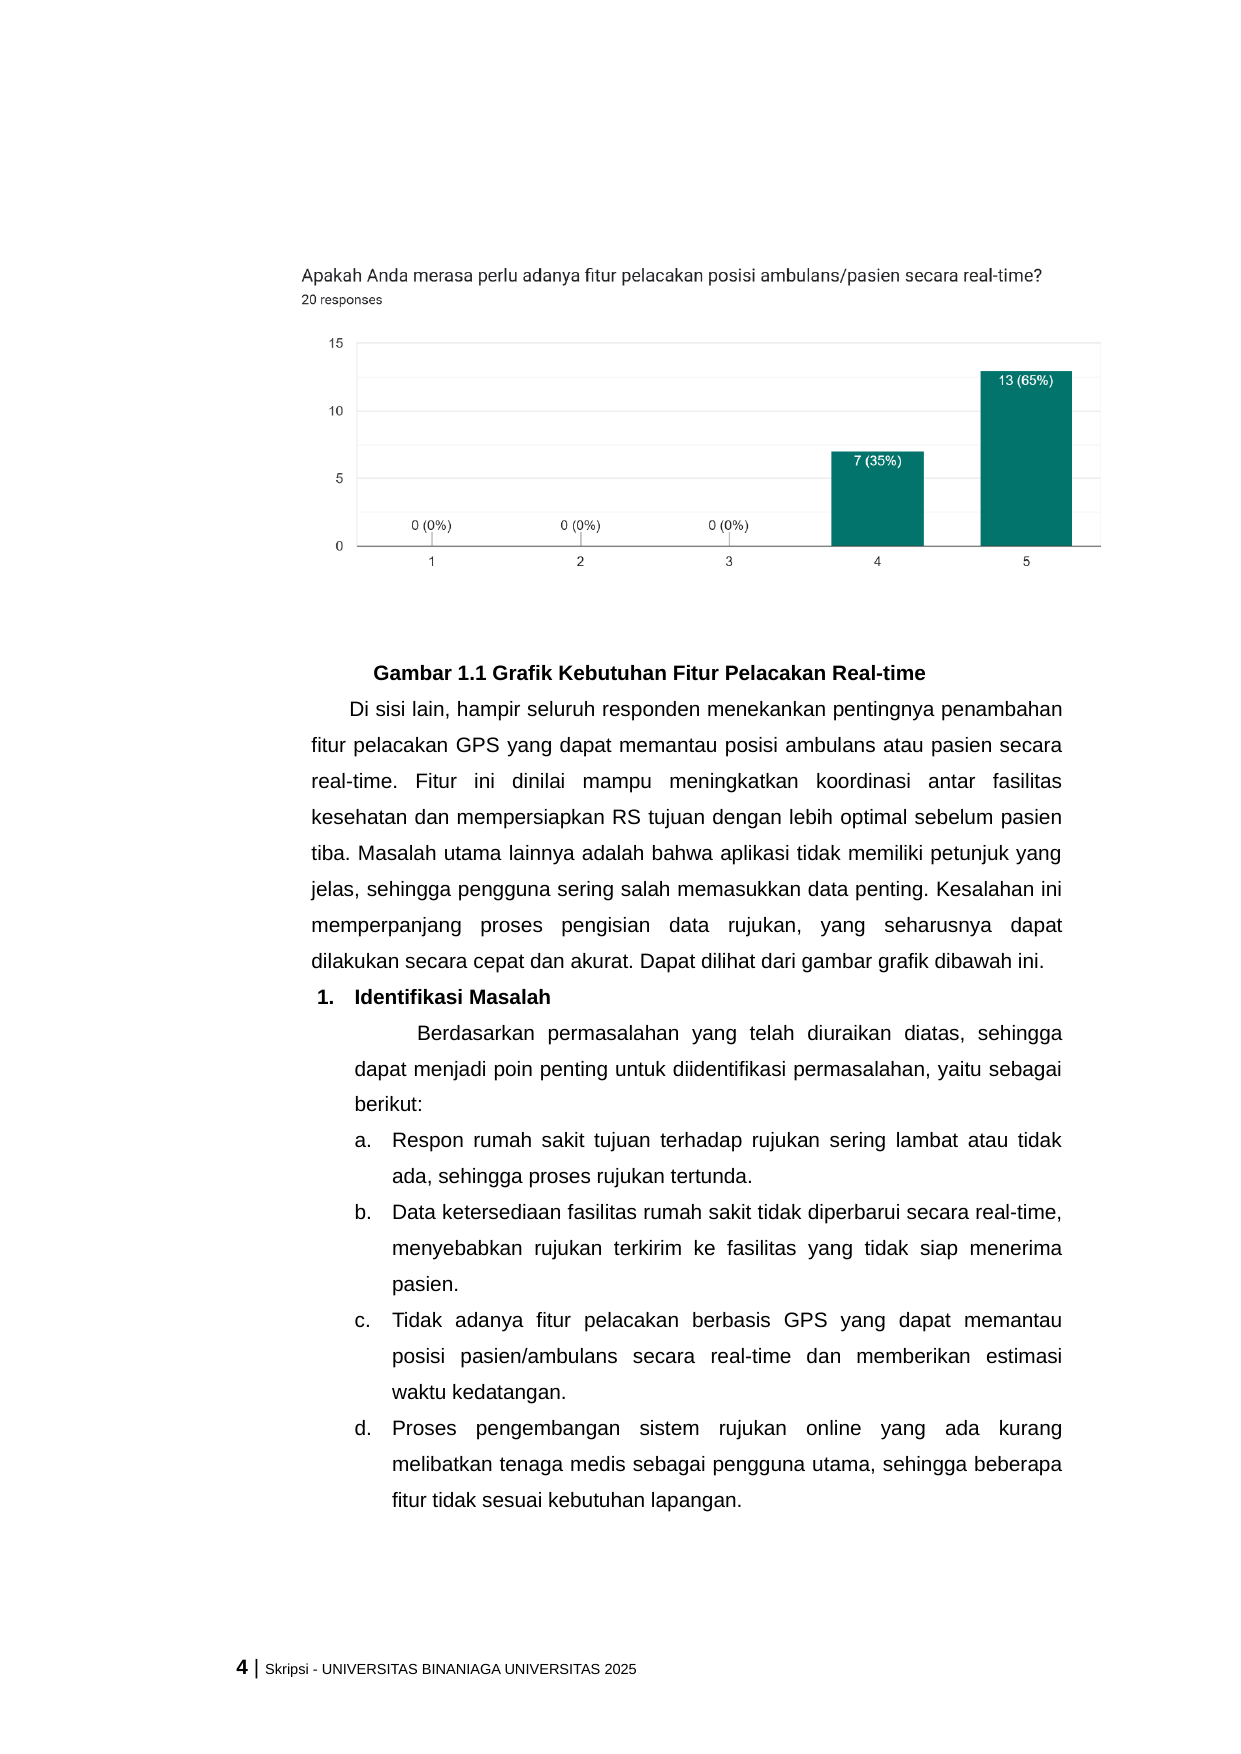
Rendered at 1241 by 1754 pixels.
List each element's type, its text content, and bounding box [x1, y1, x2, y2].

picture [274, 236, 1101, 630]
subtitle Gambar 1.1 Grafik Kebutuhan Fitur Pelacakan Real-time [236, 661, 1063, 685]
text Di sisi lain, hampir seluruh responden menekankan pentingnya penambahan fitur pelacakan GPS yang dapat memantau posisi ambulans atau pasien secara real-time. Fitur ini dinilai mampu meningkatkan koordinasi antar fasilitas kesehatan dan mempersiapkan RS tujuan dengan lebih optimal sebelum pasien tiba. Masalah utama lainnya adalah bahwa aplikasi tidak memiliki petunjuk yang jelas, sehingga pengguna sering salah memasukkan data penting. Kesalahan ini memperpanjang proses pengisian data rujukan, yang seharusnya dapat dilakukan secara cepat dan akurat. Dapat dilihat dari gambar grafik dibawah ini. [311, 697, 1063, 972]
list Berdasarkan permasalahan yang telah diuraikan diatas, sehingga dapat menjadi poin penting untuk diidentifikasi permasalahan, yaitu sebagai berikut: [354, 1020, 1063, 1116]
list Respon rumah sakit tujuan terhadap rujukan sering lambat atau tidak ada, sehingga proses rujukan tertunda. [354, 1128, 1063, 1188]
list Data ketersediaan fasilitas rumah sakit tidak diperbarui secara real-time, menyebabkan rujukan terkirim ke fasilitas yang tidak siap menerima pasien. [354, 1200, 1063, 1296]
list Proses pengembangan sistem rujukan online yang ada kurang melibatkan tenaga medis sebagai pengguna utama, sehingga beberapa fitur tidak sesuai kebutuhan lapangan. [354, 1416, 1063, 1512]
list Tidak adanya fitur pelacakan berbasis GPS yang dapat memantau posisi pasien/ambulans secara real-time dan memberikan estimasi waktu kedatangan. [354, 1308, 1063, 1404]
list Identifikasi Masalah [317, 984, 1063, 1008]
